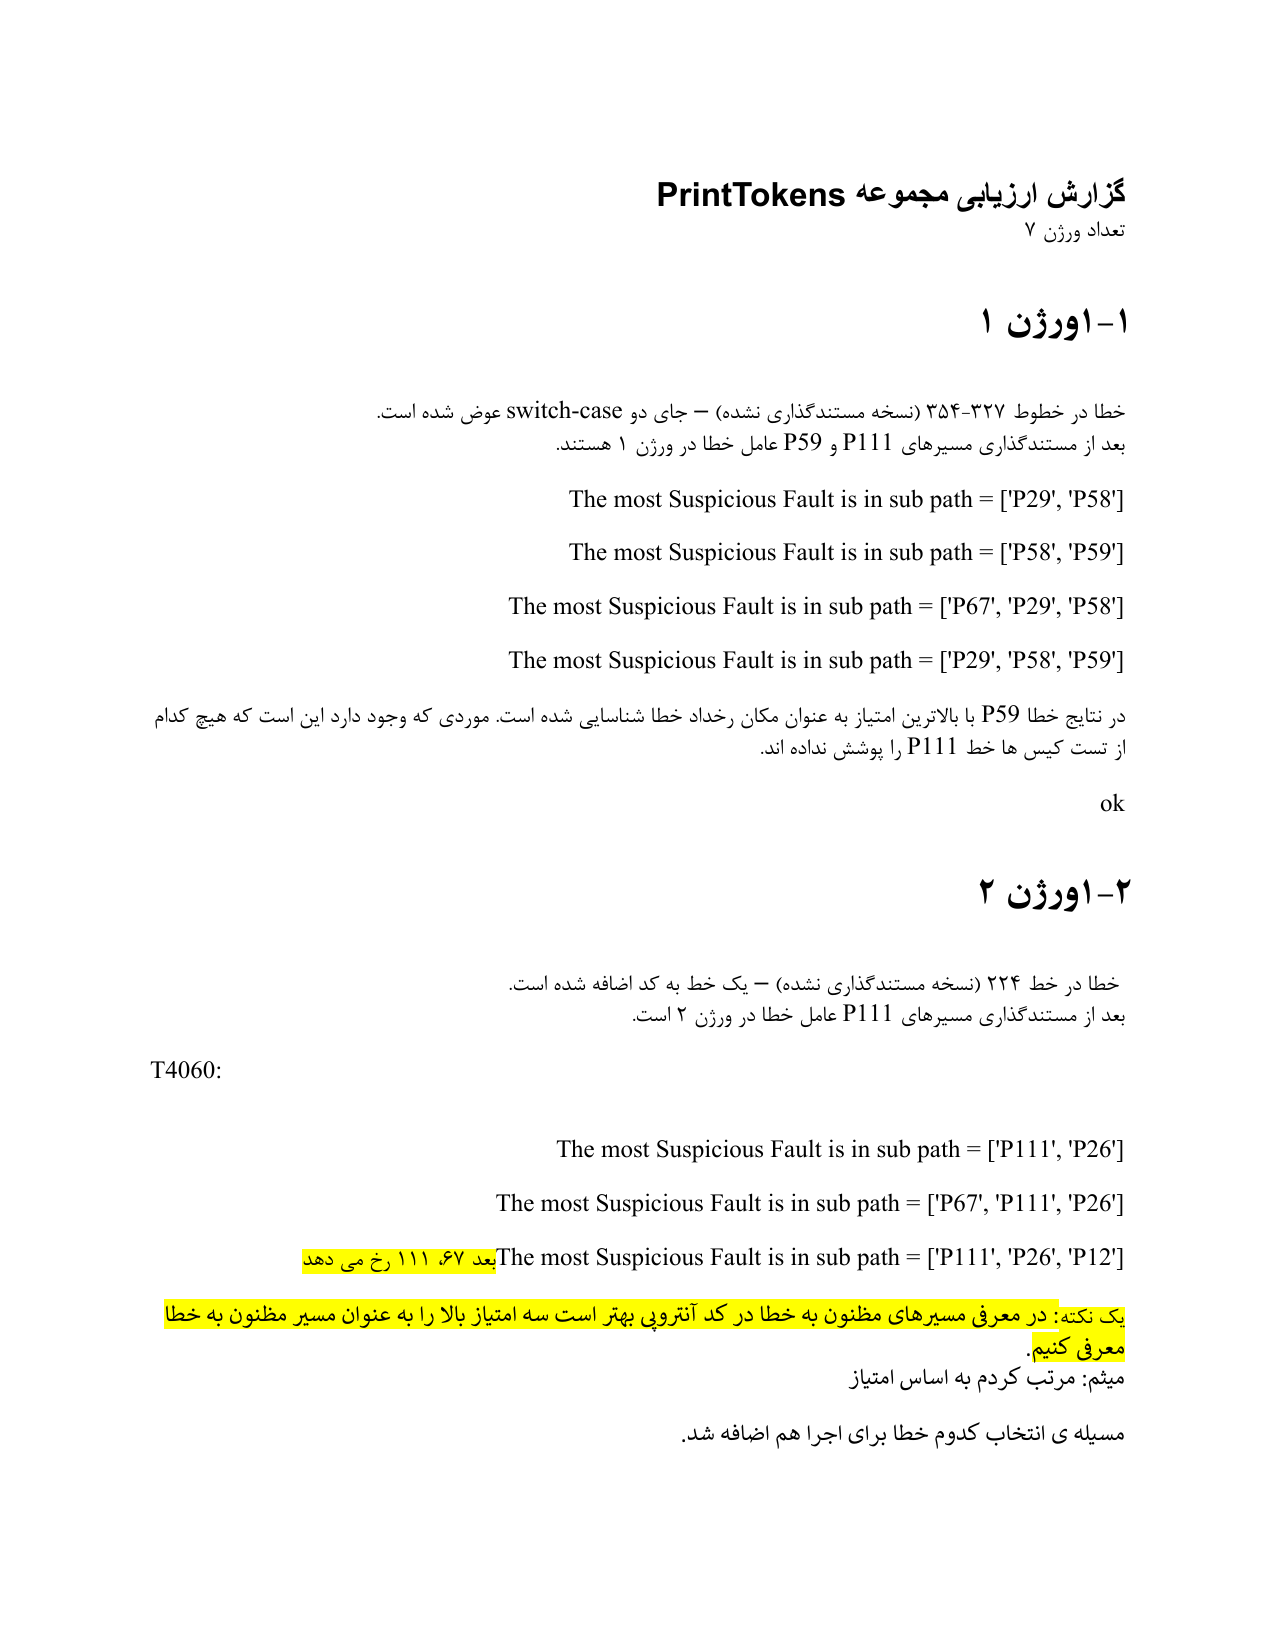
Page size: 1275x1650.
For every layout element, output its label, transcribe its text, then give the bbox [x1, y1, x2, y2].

text The most Suspicious Fault is in sub path = ['P29', 'P58'] [150, 484, 1125, 512]
text تعداد ورژن 7 [150, 220, 1125, 245]
text The most Suspicious Fault is in sub path = ['P67', 'P111', 'P26'] [150, 1188, 1125, 1217]
text مسیله ی انتخاب کدوم خطا برای اجرا هم اضافه شد. [150, 1418, 1125, 1448]
text خطا در خط 224 (نسخه مستندگذاری نشده) – یک خط به کد اضافه شده است. [150, 966, 1125, 998]
text The most Suspicious Fault is in sub path = ['P111', 'P26', 'P12']بعد 67، 111 رخ می دهد [150, 1242, 1125, 1274]
text The most Suspicious Fault is in sub path = ['P58', 'P59'] [150, 537, 1125, 566]
text The most Suspicious Fault is in sub path = ['P111', 'P26'] [150, 1109, 1125, 1163]
text در نتایج خطا P59 با بالاترین امتیاز به عنوان مکان رخداد خطا شناسایی شده است. موردی که وجود دارد این است که هیچ کدام از تست کیس ها خط P111 را پوشش نداده اند. [150, 699, 1125, 763]
text The most Suspicious Fault is in sub path = ['P67', 'P29', 'P58'] [150, 591, 1125, 620]
text خطا در خطوط 327-354 (نسخه مستندگذاری نشده) – جای دو switch-case عوض شده است. بعد از مستندگذاری مسیرهای P111 و P59 عامل خطا در ورژن 1 هستند. [150, 395, 1125, 459]
text یک نکته: در معرفی مسیرهای مظنون به خطا در کد آنتروپی بهتر است سه امتیاز بالا را به عنوان مسیر مظنون به خطا معرفی کنیم. میثم: مرتب کردم به اساس امتیاز [150, 1299, 1125, 1393]
text ورژن 2 [150, 879, 1078, 916]
text بعد از مستندگذاری مسیرهای P111 عامل خطا در ورژن 2 است. [150, 998, 1125, 1031]
subtitle گزارش ارزیابی مجموعه PrintTokens [150, 175, 1125, 213]
text The most Suspicious Fault is in sub path = ['P29', 'P58', 'P59'] [150, 645, 1125, 674]
text ok [150, 788, 1125, 816]
text ورژن 1 [150, 307, 1078, 345]
text T4060: [150, 1056, 1125, 1084]
